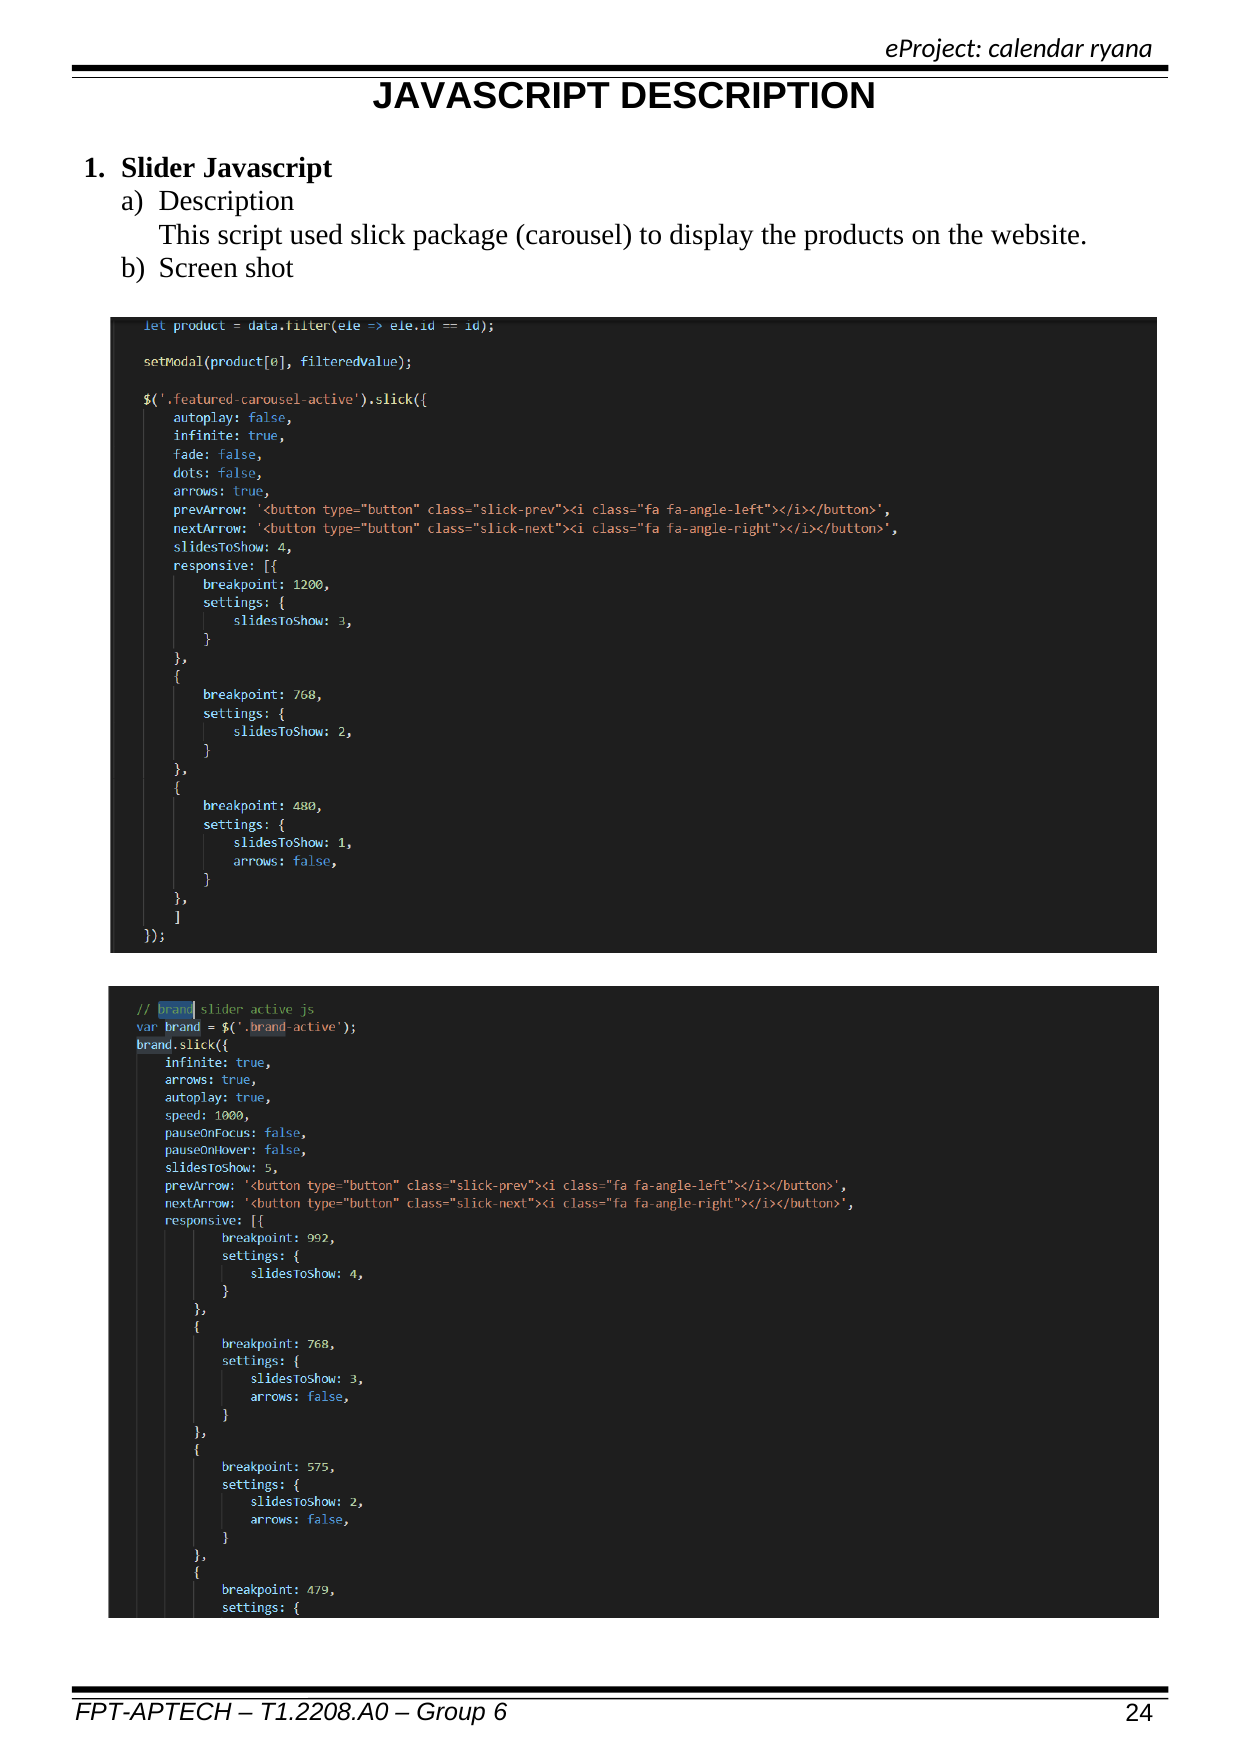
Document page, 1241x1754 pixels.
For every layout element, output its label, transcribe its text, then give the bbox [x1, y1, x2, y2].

picture [110, 317, 1157, 953]
text JAVASCRIPT DESCRIPTION [46, 73, 1203, 116]
list Slider Javascript [83, 150, 1203, 183]
picture [108, 986, 1159, 1618]
list Description [121, 183, 1203, 217]
text This script used slick package (carousel) to display the products on the website. [158, 217, 1203, 250]
list Screen shot [121, 250, 1203, 284]
